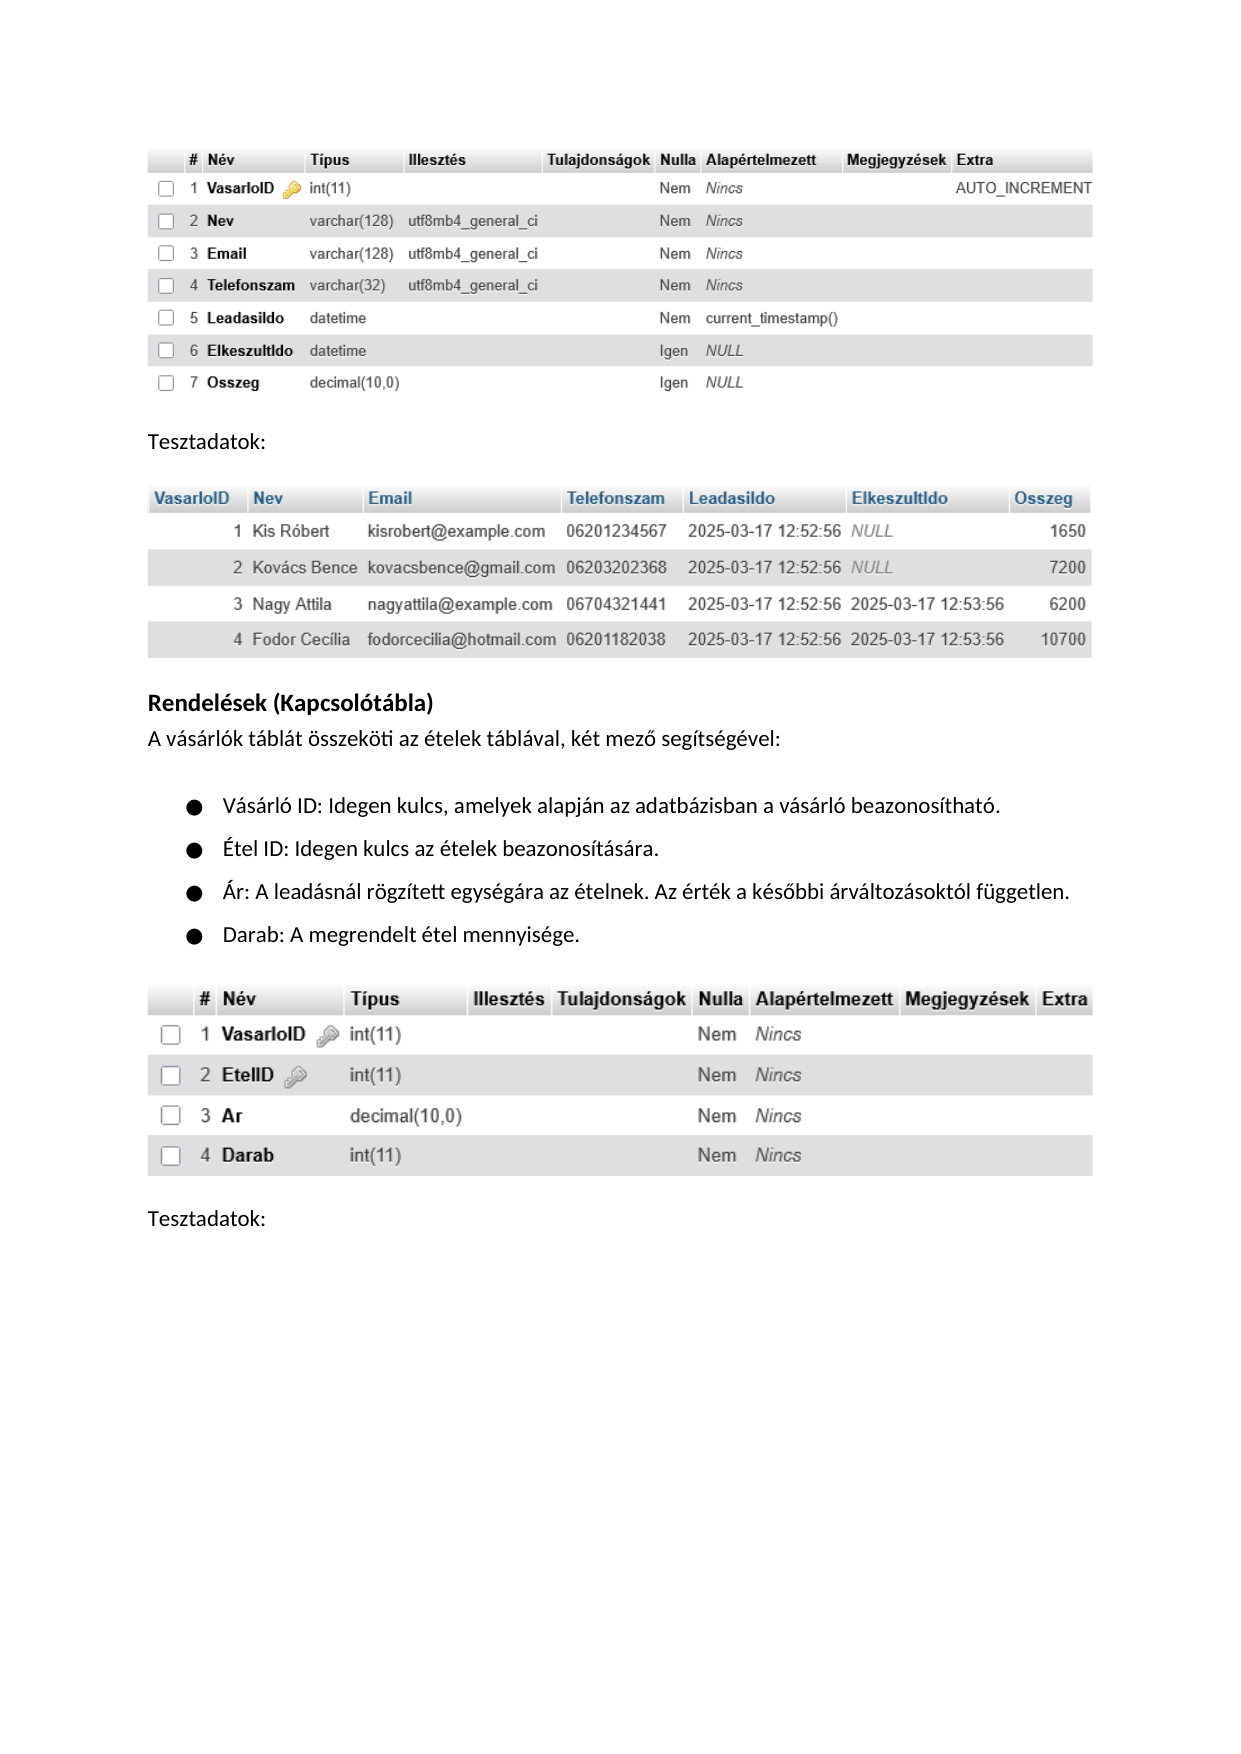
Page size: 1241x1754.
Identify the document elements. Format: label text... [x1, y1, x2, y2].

text Tesztadatok: [148, 1204, 1093, 1232]
list Vásárló ID: Idegen kulcs, amelyek alapján az adatbázisban a vásárló beazonosítható. [185, 783, 1093, 826]
text A vásárlók táblát összeköti az ételek táblával, két mező segítségével: [148, 724, 1093, 752]
picture [147, 484, 1093, 658]
list Darab: A megrendelt étel mennyisége. [185, 911, 1093, 954]
subtitle Rendelések (Kapcsolótábla) [148, 687, 1093, 717]
picture [147, 147, 1093, 399]
list Étel ID: Idegen kulcs az ételek beazonosítására. [185, 826, 1093, 868]
text Tesztadatok: [148, 427, 1093, 455]
picture [147, 983, 1093, 1176]
list Ár: A leadásnál rögzített egységára az ételnek. Az érték a későbbi árváltozásoktól független. [185, 868, 1093, 911]
